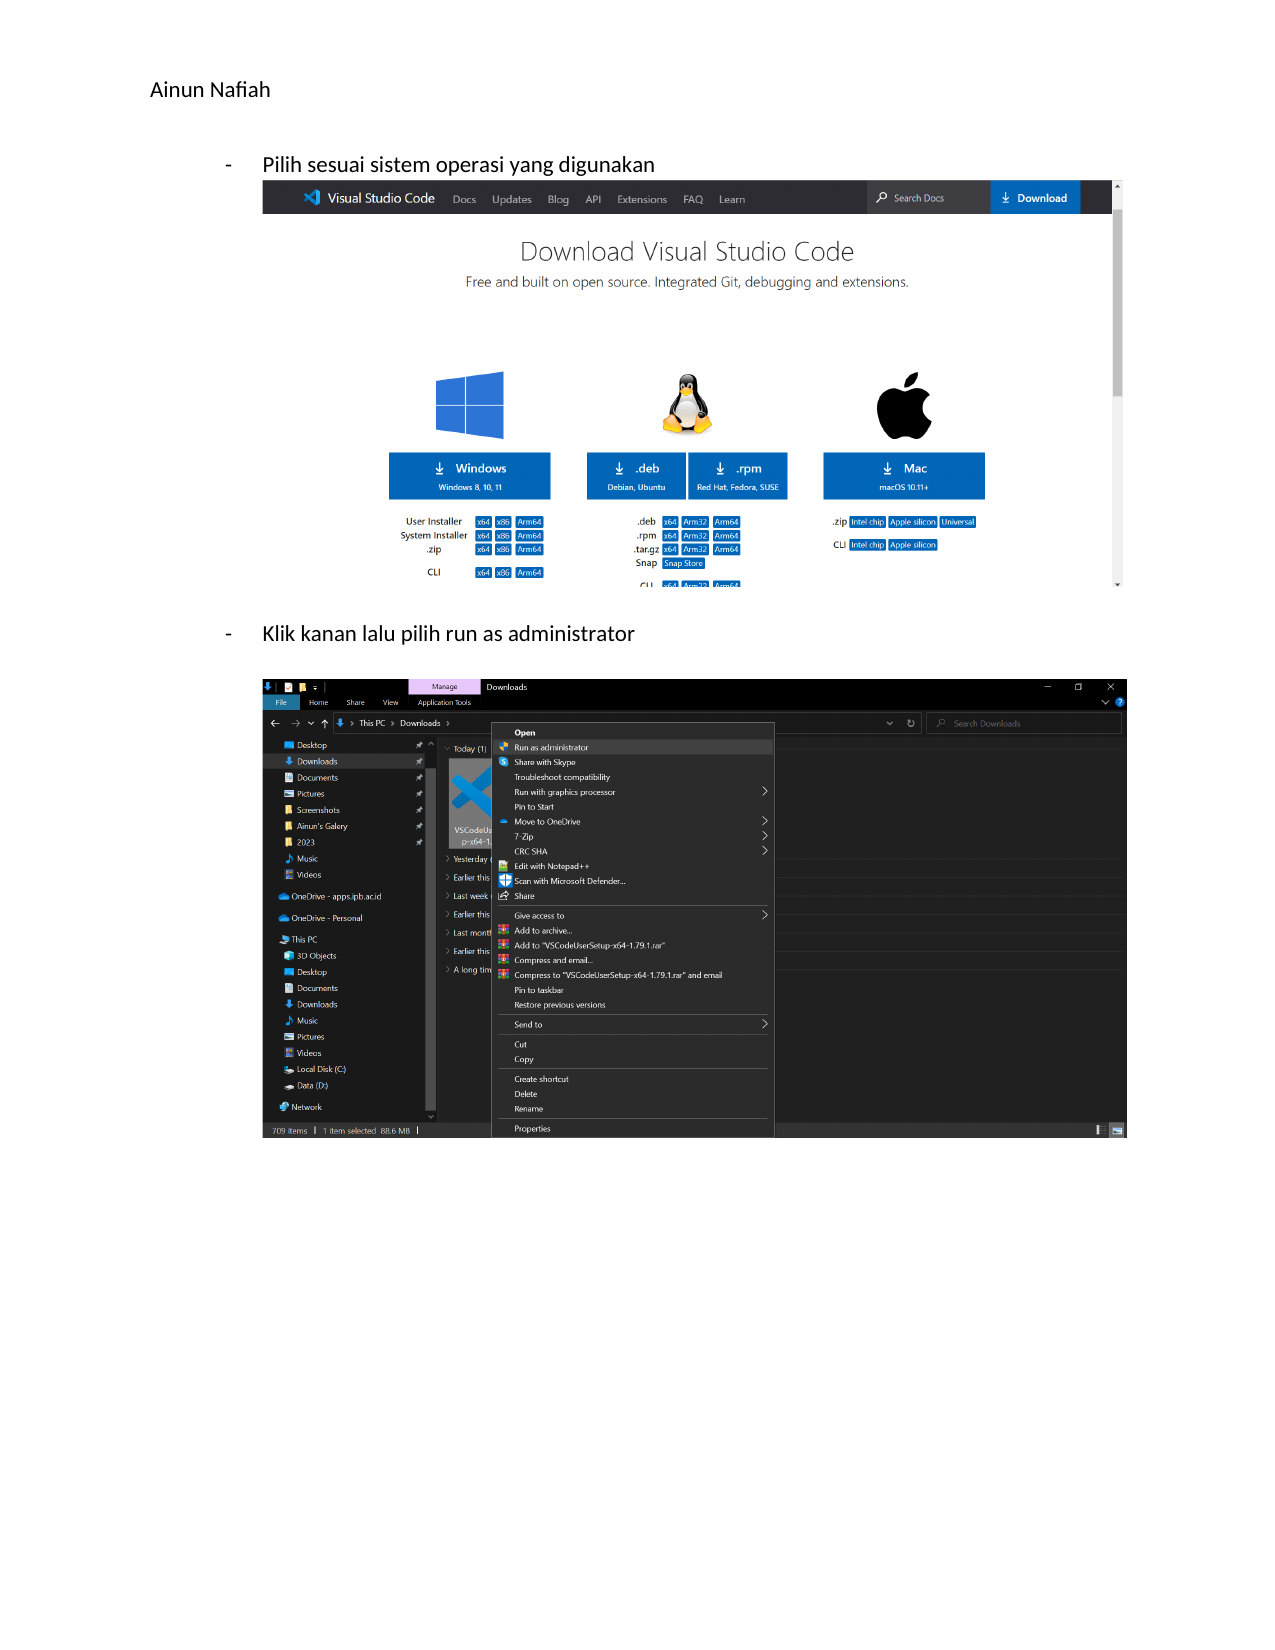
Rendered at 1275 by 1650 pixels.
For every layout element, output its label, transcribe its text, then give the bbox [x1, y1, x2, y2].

list Klik kanan lalu pilih run as administrator [225, 619, 1125, 647]
picture [262, 180, 1123, 587]
picture [262, 679, 1127, 1138]
list Pilih sesuai sistem operasi yang digunakan [225, 150, 1125, 178]
